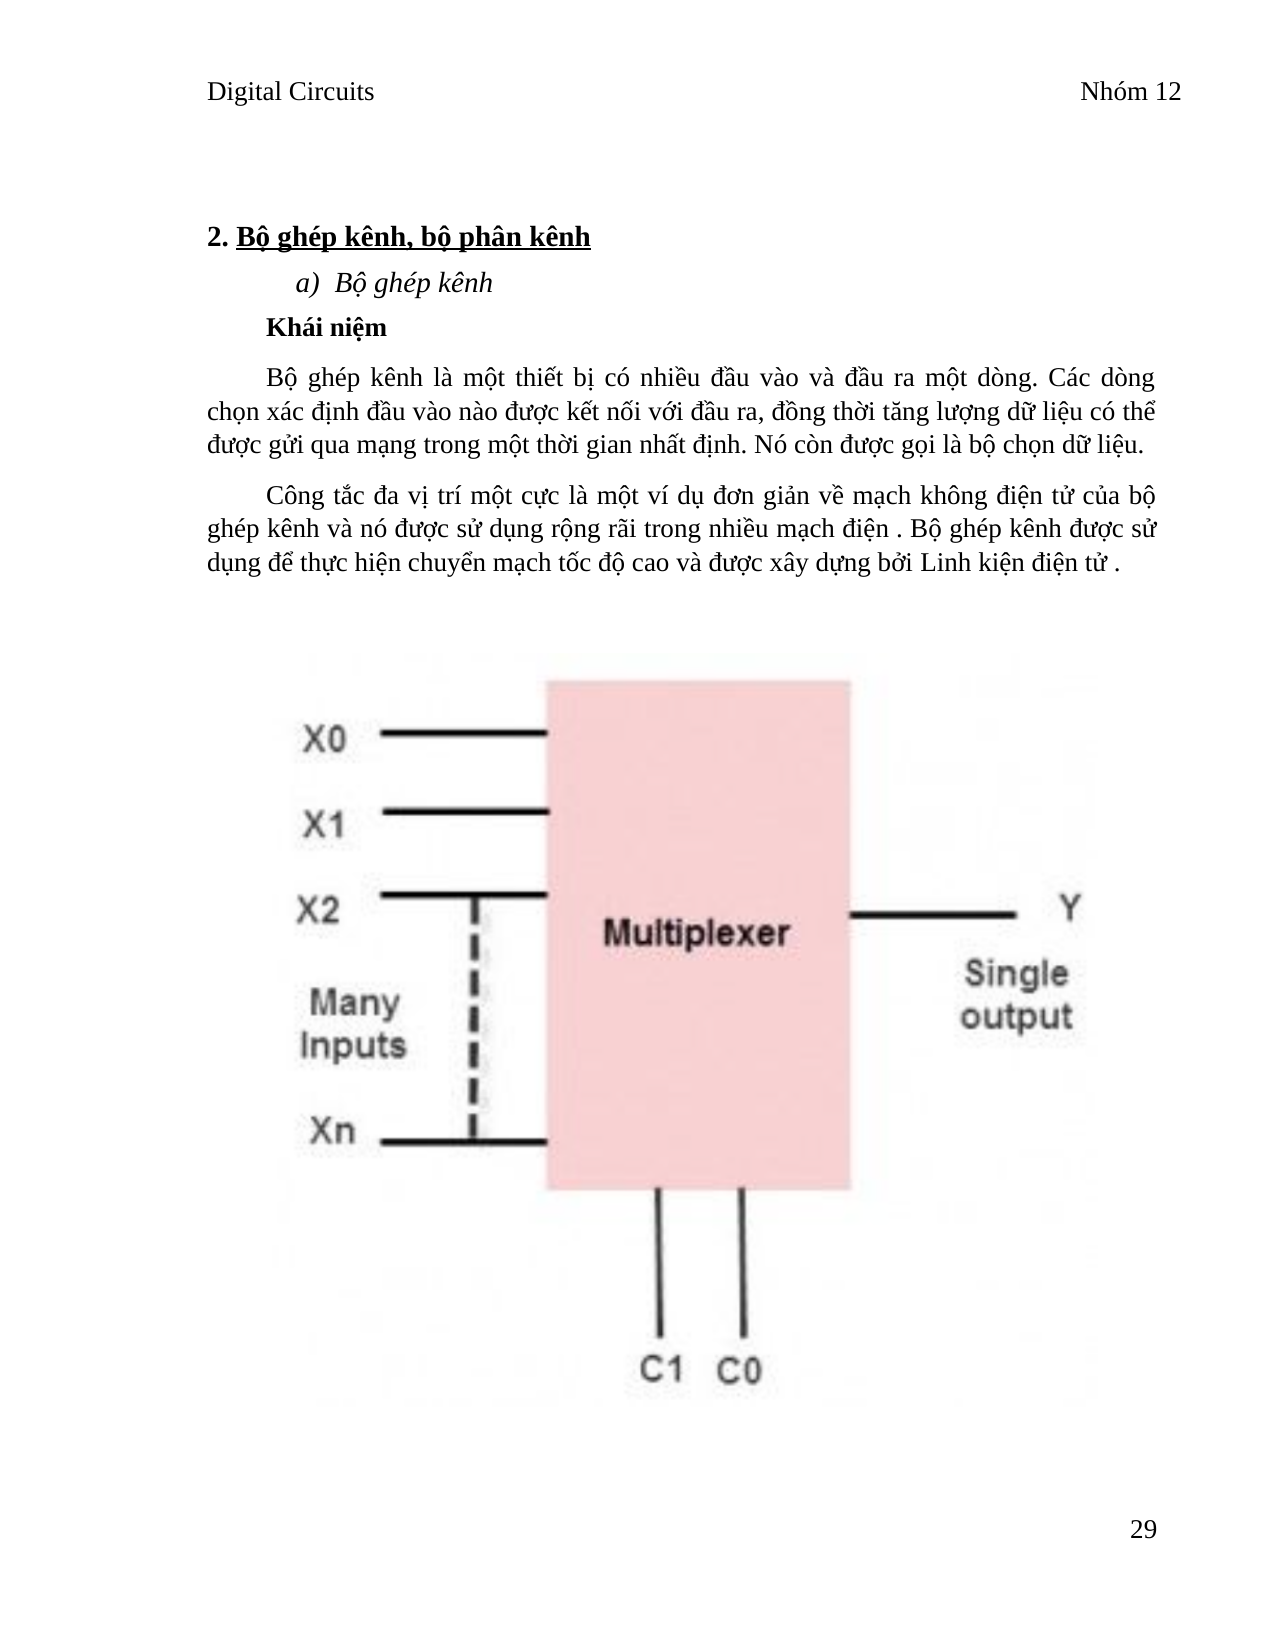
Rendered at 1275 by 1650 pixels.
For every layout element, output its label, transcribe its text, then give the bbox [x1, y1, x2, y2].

text Khái niệm [207, 311, 1157, 342]
text Bộ ghép kênh [295, 265, 1157, 299]
picture [206, 646, 1140, 1407]
text Bộ ghép kênh là một thiết bị có nhiều đầu vào và đầu ra một dòng. Các dòng chọn xác định đầu vào nào được kết nối với đầu ra, đồng thời tăng lượng dữ liệu có thể được gửi qua mạng trong một thời gian nhất định. Nó còn được gọi là bộ chọn dữ liệu. [207, 362, 1157, 460]
text Bộ ghép kênh, bộ phân kênh [207, 219, 1157, 253]
text Công tắc đa vị trí một cực là một ví dụ đơn giản về mạch không điện tử của bộ ghép kênh và nó được sử dụng rộng rãi trong nhiều mạch điện . Bộ ghép kênh được sử dụng để thực hiện chuyển mạch tốc độ cao và được xây dựng bởi Linh kiện điện tử . [207, 479, 1157, 577]
